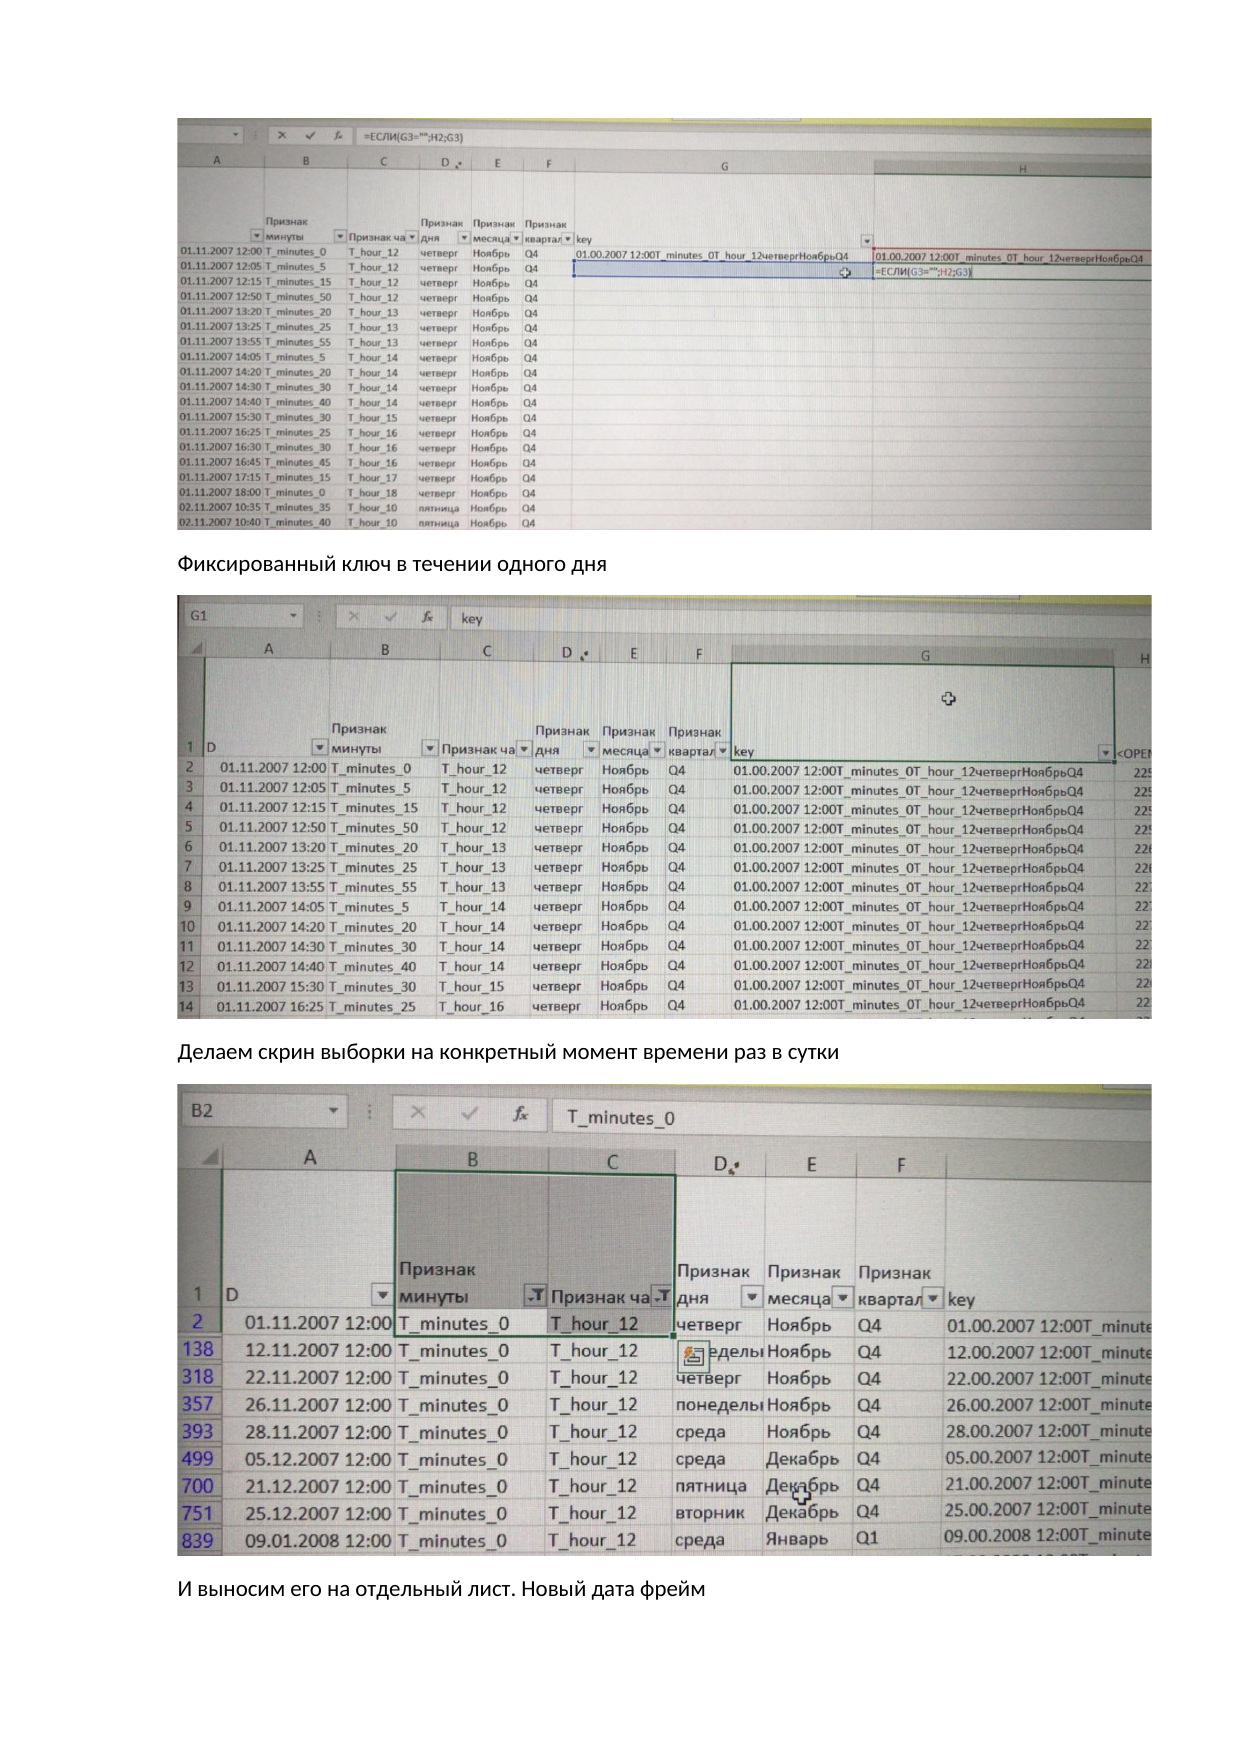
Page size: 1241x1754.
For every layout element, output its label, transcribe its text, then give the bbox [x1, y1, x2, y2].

picture [177, 1084, 1152, 1556]
text Делаем скрин выборки на конкретный момент времени раз в сутки [177, 1037, 1152, 1065]
text Фиксированный ключ в течении одного дня [177, 549, 1152, 577]
picture [177, 595, 1152, 1019]
picture [177, 118, 1152, 530]
text И выносим его на отдельный лист. Новый дата фрейм [177, 1574, 1152, 1602]
